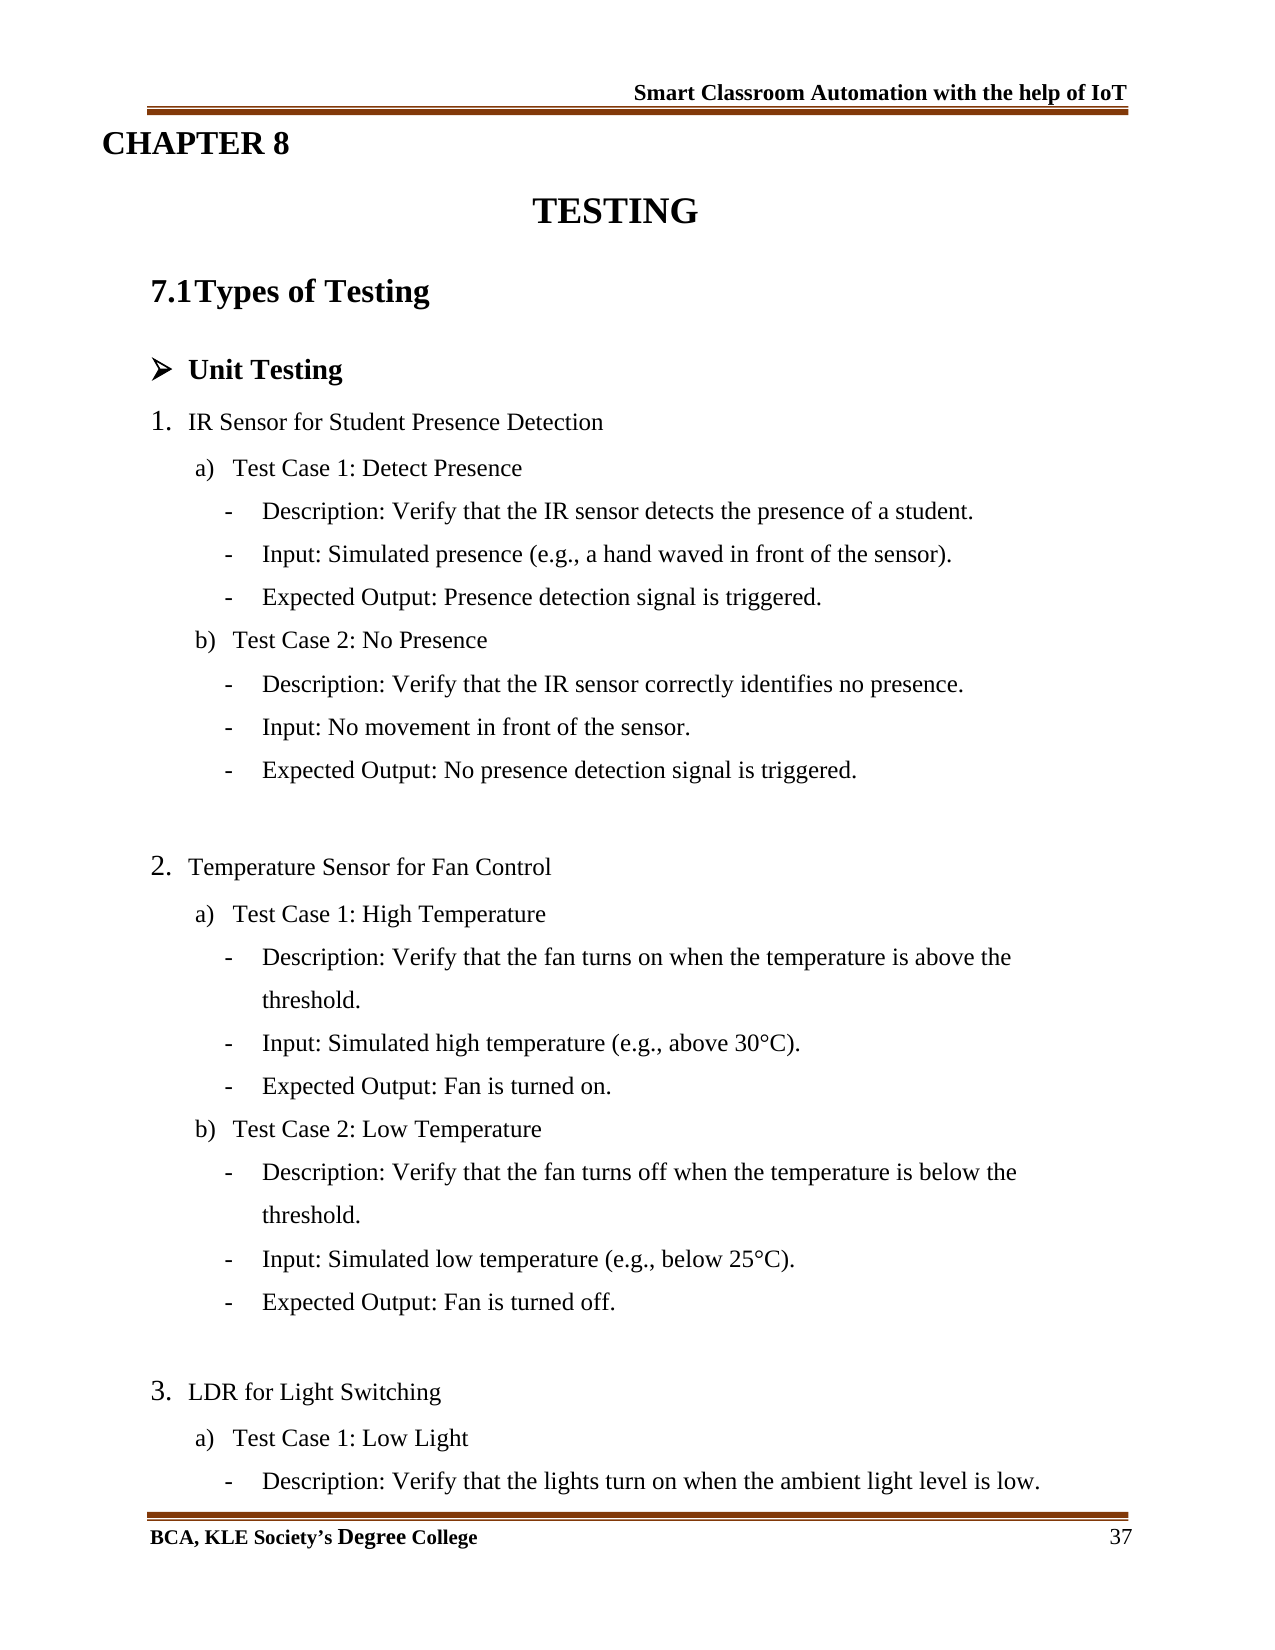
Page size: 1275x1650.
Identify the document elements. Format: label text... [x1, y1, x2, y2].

list Description: Verify that the IR sensor detects the presence of a student. [224, 496, 1114, 525]
list Description: Verify that the IR sensor correctly identifies no presence. [224, 669, 1114, 697]
list Expected Output: Presence detection signal is triggered. [224, 582, 1114, 611]
list Input: Simulated presence (e.g., a hand waved in front of the sensor). [224, 539, 1114, 568]
list Expected Output: Fan is turned on. [224, 1071, 1114, 1100]
list Test Case 2: No Presence [195, 626, 1114, 654]
list Unit Testing [150, 352, 1114, 386]
subtitle CHAPTER 8 [77, 123, 1114, 162]
list Description: Verify that the lights turn on when the ambient light level is low. [224, 1466, 1114, 1495]
list Test Case 1: Low Light [195, 1423, 1114, 1452]
list LDR for Light Switching [150, 1373, 1114, 1407]
list Test Case 2: Low Temperature [195, 1114, 1114, 1143]
list Test Case 1: High Temperature [195, 899, 1114, 927]
list IR Sensor for Student Presence Detection [150, 403, 1114, 436]
list Types of Testing [150, 271, 1144, 309]
list Temperature Sensor for Fan Control [150, 848, 1114, 882]
list Input: Simulated high temperature (e.g., above 30°C). [224, 1028, 1114, 1057]
list Input: No movement in front of the sensor. [224, 712, 1114, 741]
text TESTING [132, 188, 1099, 232]
list Description: Verify that the fan turns off when the temperature is below the threshold. [224, 1157, 1114, 1229]
list Expected Output: Fan is turned off. [224, 1287, 1114, 1316]
list Description: Verify that the fan turns on when the temperature is above the threshold. [224, 942, 1114, 1014]
list Expected Output: No presence detection signal is triggered. [224, 755, 1114, 784]
list Test Case 1: Detect Presence [195, 453, 1114, 482]
list Input: Simulated low temperature (e.g., below 25°C). [224, 1244, 1114, 1272]
